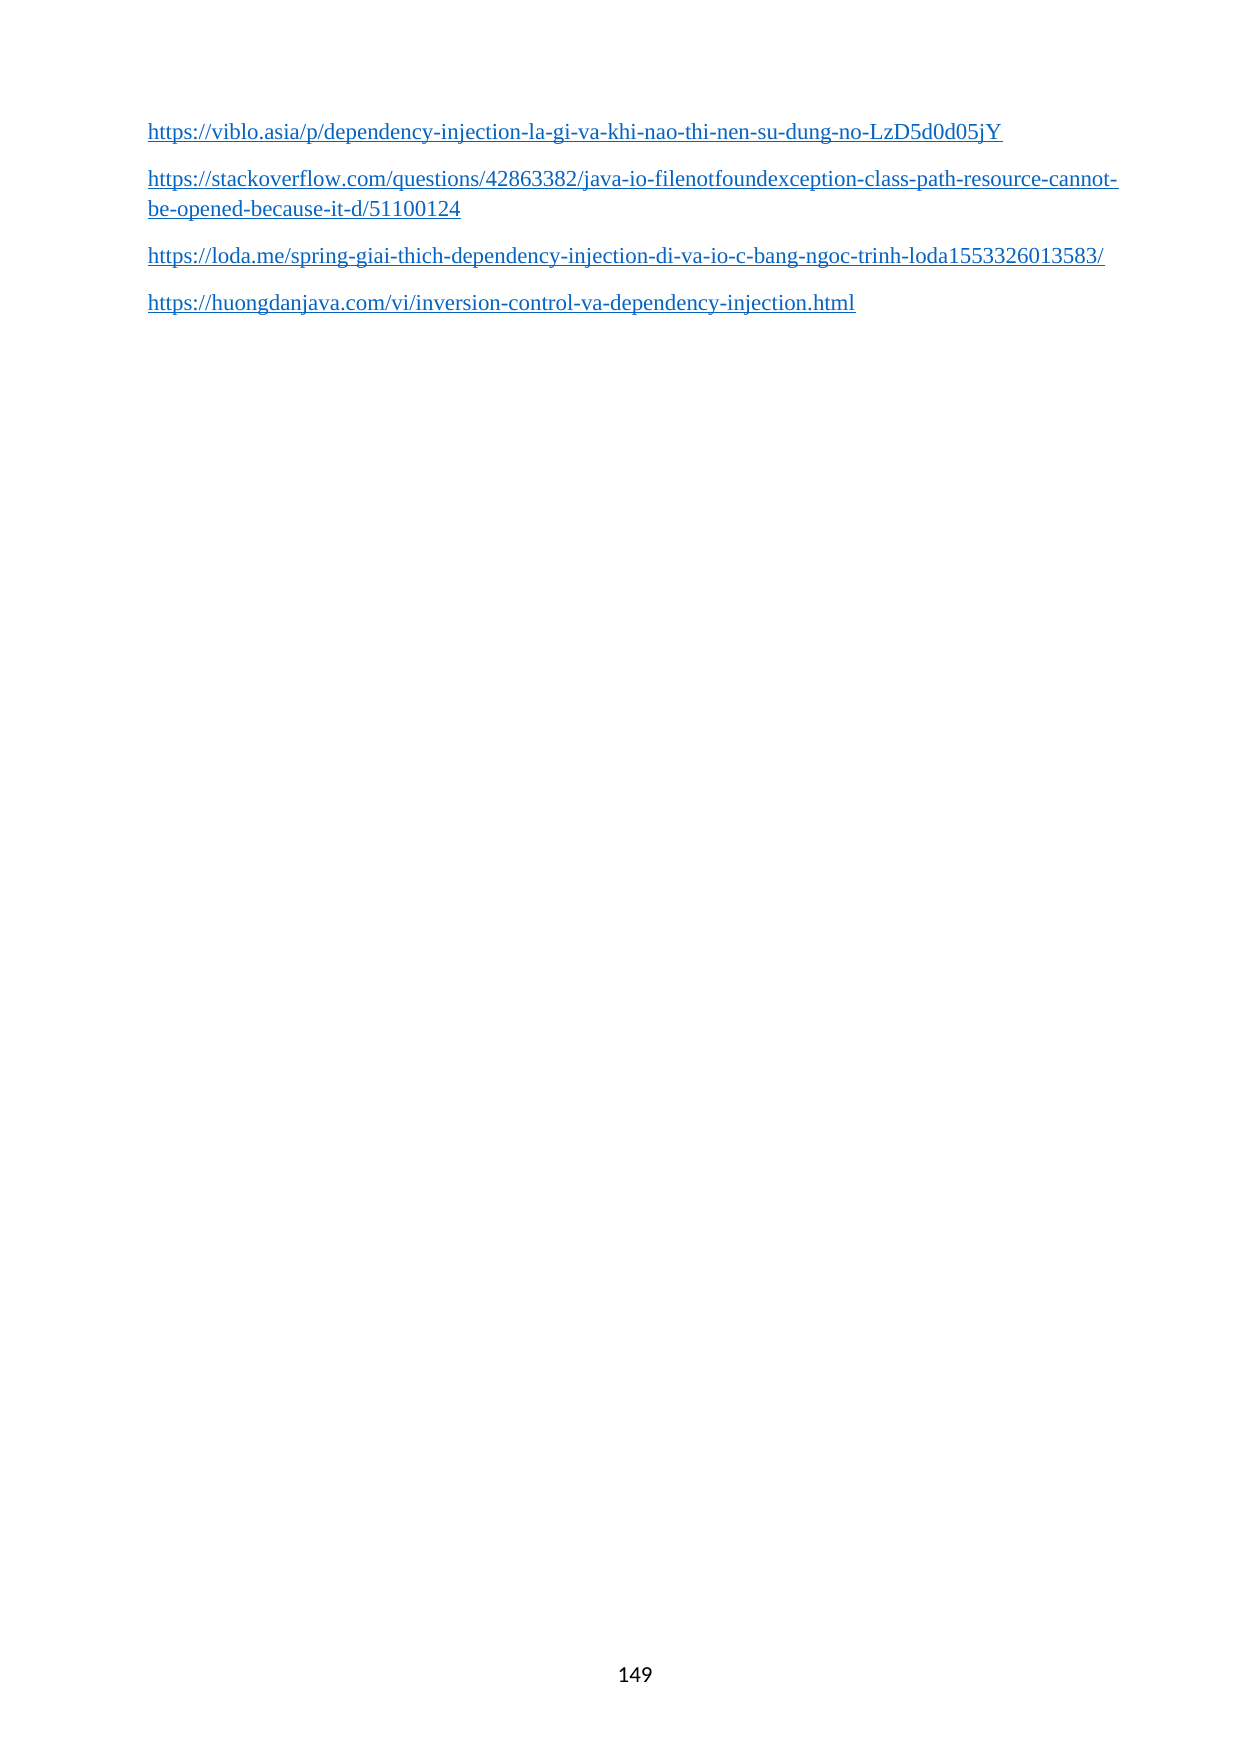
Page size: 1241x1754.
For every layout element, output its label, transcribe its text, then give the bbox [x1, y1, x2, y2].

text https://loda.me/spring-giai-thich-dependency-injection-di-va-io-c-bang-ngoc-trinh-loda1553326013583/ [148, 242, 1122, 268]
text https://huongdanjava.com/vi/inversion-control-va-dependency-injection.html [148, 289, 1122, 315]
text https://viblo.asia/p/dependency-injection-la-gi-va-khi-nao-thi-nen-su-dung-no-LzD5d0d05jY [148, 118, 1122, 144]
text https://stackoverflow.com/questions/42863382/java-io-filenotfoundexception-class-path-resource-cannot-be-opened-because-it-d/51100124 [148, 165, 1122, 222]
